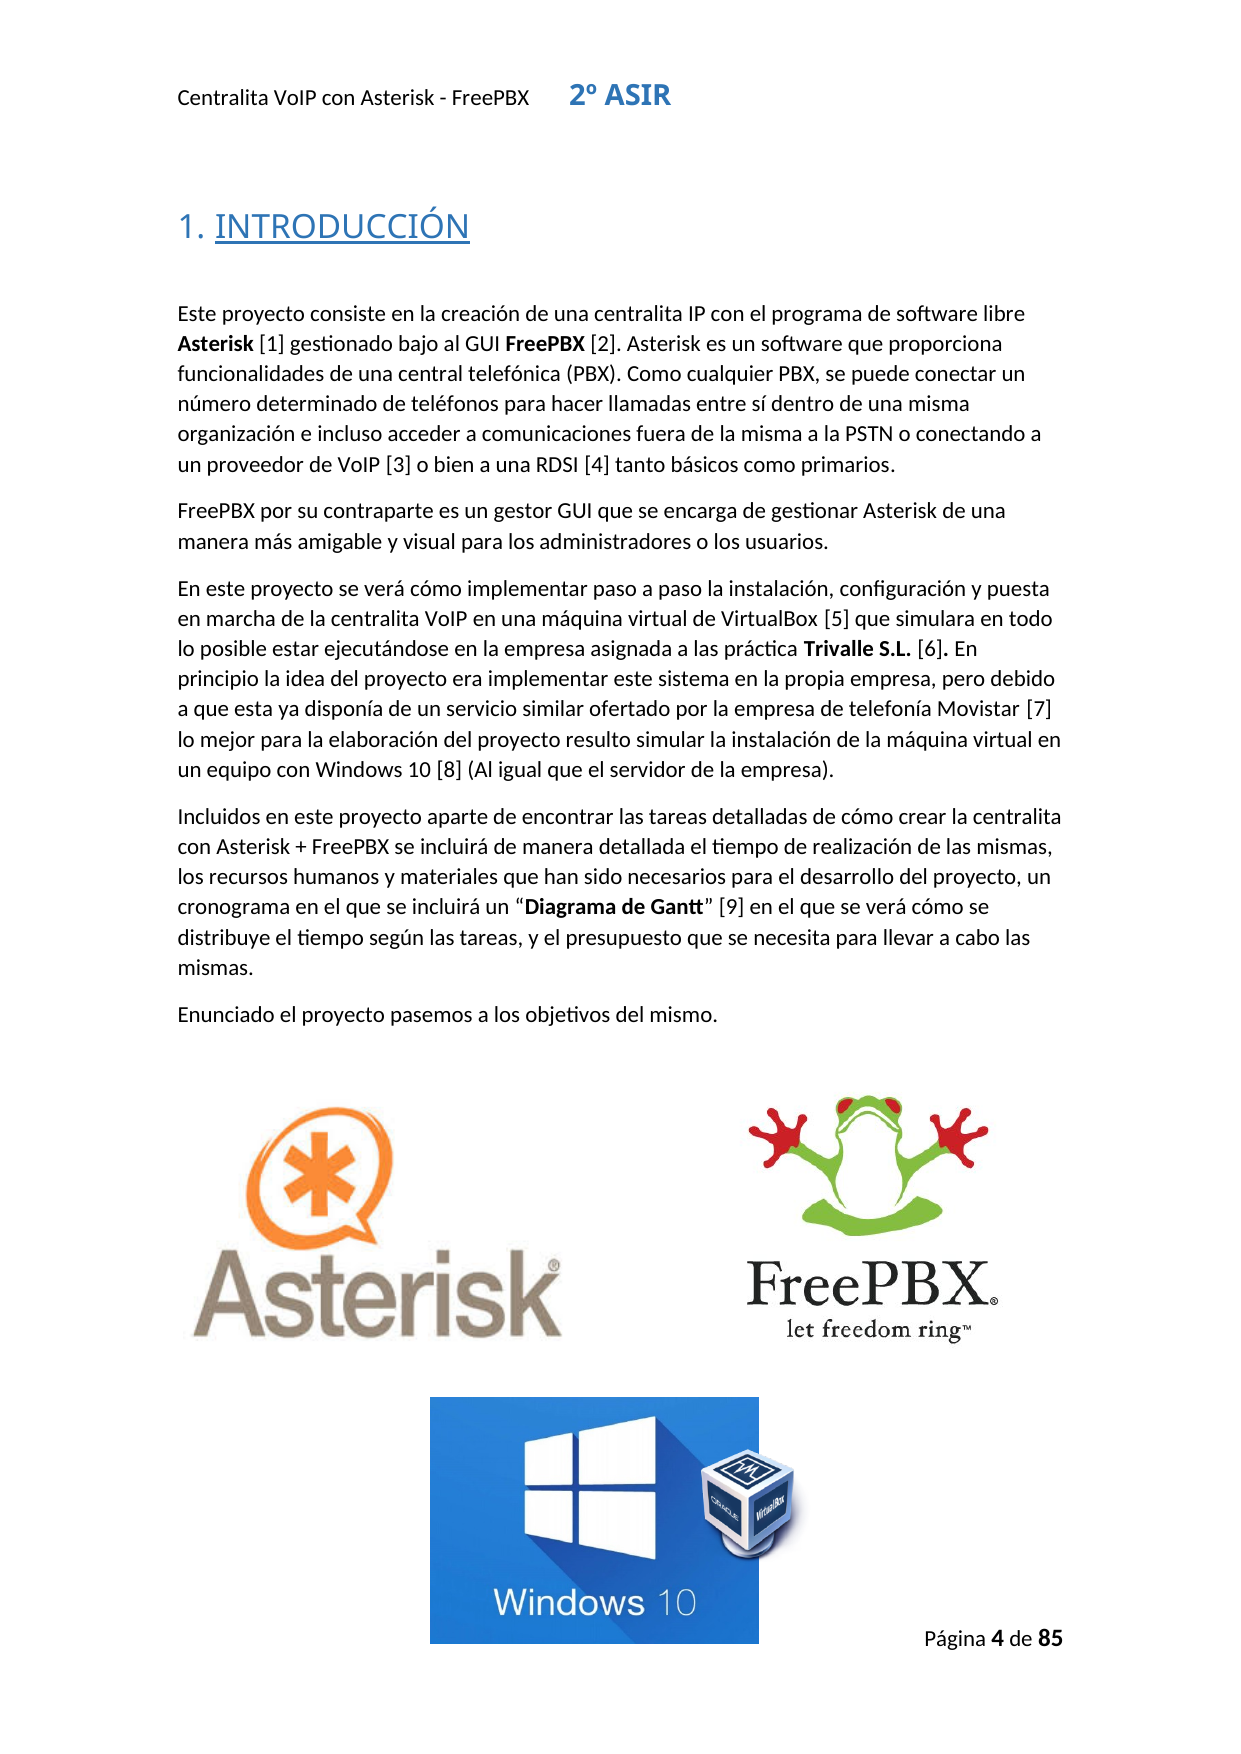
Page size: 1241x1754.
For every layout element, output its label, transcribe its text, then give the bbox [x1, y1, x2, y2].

text Incluidos en este proyecto aparte de encontrar las tareas detalladas de cómo crear la centralita con Asterisk + FreePBX se incluirá de manera detallada el tiempo de realización de las mismas, los recursos humanos y materiales que han sido necesarios para el desarrollo del proyecto, un cronograma en el que se incluirá un “Diagrama de Gantt” en el que se verá cómo se distribuye el tiempo según las tareas, y el presupuesto que se necesita para llevar a cabo las mismas. [177, 802, 1063, 981]
text Este proyecto consiste en la creación de una centralita IP con el programa de software libre Asterisk gestionado bajo al GUI FreePBX . Asterisk es un software que proporciona funcionalidades de una central telefónica (PBX). Como cualquier PBX, se puede conectar un número determinado de teléfonos para hacer llamadas entre sí dentro de una misma organización e incluso acceder a comunicaciones fuera de la misma a la PSTN o conectando a un proveedor de VoIP o bien a una RDSI tanto básicos como primarios. [177, 299, 1063, 478]
picture [699, 1051, 1036, 1389]
picture [183, 1096, 572, 1348]
text FreePBX por su contraparte es un gestor GUI que se encarga de gestionar Asterisk de una manera más amigable y visual para los administradores o los usuarios. [177, 497, 1063, 555]
text Enunciado el proyecto pasemos a los objetivos del mismo. [177, 1000, 1063, 1028]
picture [430, 1397, 816, 1644]
text En este proyecto se verá cómo implementar paso a paso la instalación, configuración y puesta en marcha de la centralita VoIP en una máquina virtual de VirtualBox que simulara en todo lo posible estar ejecutándose en la empresa asignada a las práctica Trivalle S.L. . En principio la idea del proyecto era implementar este sistema en la propia empresa, pero debido a que esta ya disponía de un servicio similar ofertado por la empresa de telefonía Movistar lo mejor para la elaboración del proyecto resulto simular la instalación de la máquina virtual en un equipo con Windows 10 (Al igual que el servidor de la empresa). [177, 574, 1063, 783]
subtitle Introducción [177, 203, 1063, 248]
